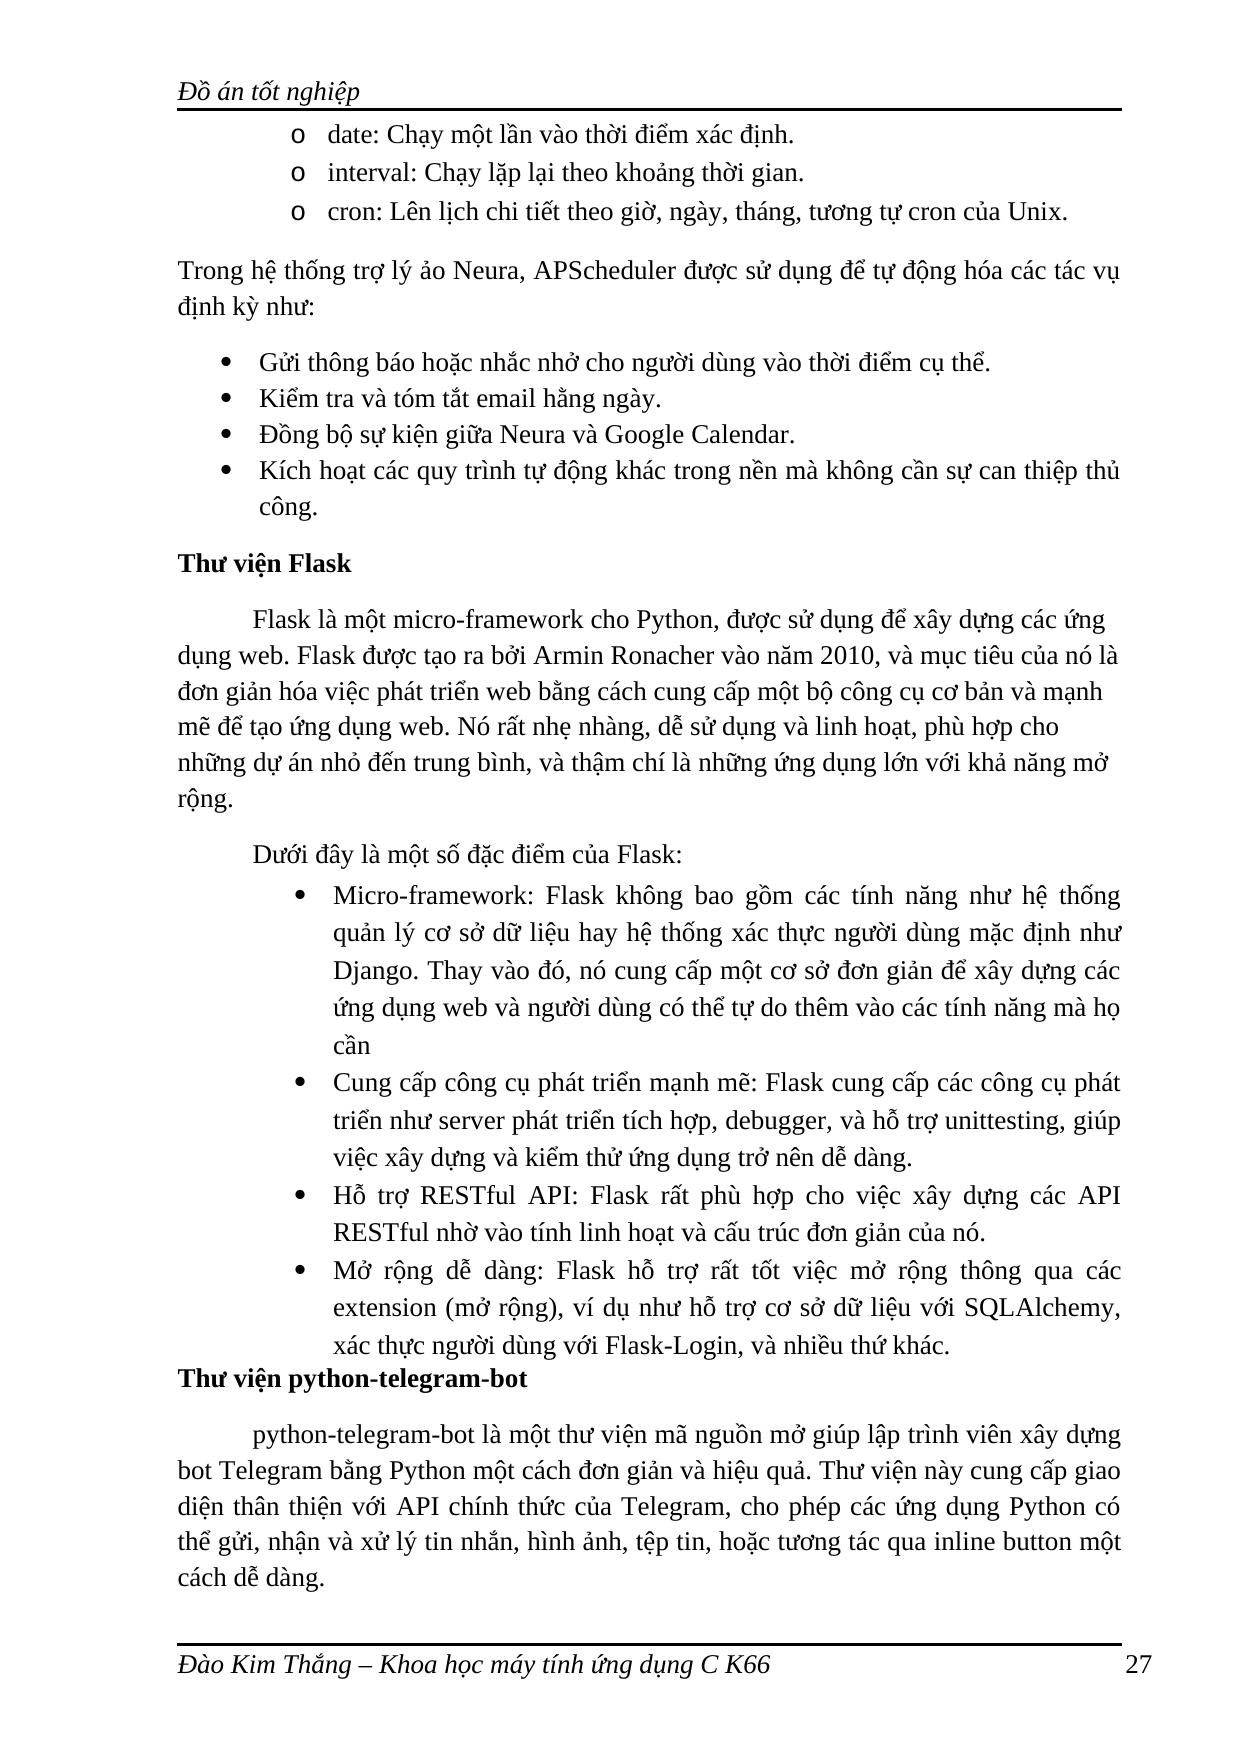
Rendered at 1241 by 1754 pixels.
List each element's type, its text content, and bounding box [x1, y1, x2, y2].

text python-telegram-bot là một thư viện mã nguồn mở giúp lập trình viên xây dựng bot Telegram bằng Python một cách đơn giản và hiệu quả. Thư viện này cung cấp giao diện thân thiện với API chính thức của Telegram, cho phép các ứng dụng Python có thể gửi, nhận và xử lý tin nhắn, hình ảnh, tệp tin, hoặc tương tác qua inline button một cách dễ dàng. [177, 1418, 1122, 1592]
list Đồng bộ sự kiện giữa Neura và Google Calendar. [221, 418, 1122, 450]
list interval: Chạy lặp lại theo khoảng thời gian. [290, 157, 1122, 190]
list Dưới đây là một số đặc điểm của Flask: [252, 838, 1122, 870]
text Thư viện python-telegram-bot [177, 1362, 1122, 1393]
list Micro-framework: Flask không bao gồm các tính năng như hệ thống quản lý cơ sở dữ liệu hay hệ thống xác thực người dùng mặc định như Django. Thay vào đó, nó cung cấp một cơ sở đơn giản để xây dựng các ứng dụng web và người dùng có thể tự do thêm vào các tính năng mà họ cần [295, 874, 1122, 1062]
list Gửi thông báo hoặc nhắc nhở cho người dùng vào thời điểm cụ thể. [221, 347, 1122, 378]
list Mở rộng dễ dàng: Flask hỗ trợ rất tốt việc mở rộng thông qua các extension (mở rộng), ví dụ như hỗ trợ cơ sở dữ liệu với SQLAlchemy, xác thực người dùng với Flask-Login, và nhiều thứ khác. [295, 1249, 1122, 1362]
list Hỗ trợ RESTful API: Flask rất phù hợp cho việc xây dựng các API RESTful nhờ vào tính linh hoạt và cấu trúc đơn giản của nó. [295, 1174, 1122, 1249]
text Thư viện Flask [177, 547, 1122, 578]
text Flask là một micro-framework cho Python, được sử dụng để xây dựng các ứng dụng web. Flask được tạo ra bởi Armin Ronacher vào năm 2010, và mục tiêu của nó là đơn giản hóa việc phát triển web bằng cách cung cấp một bộ công cụ cơ bản và mạnh mẽ để tạo ứng dụng web. Nó rất nhẹ nhàng, dễ sử dụng và linh hoạt, phù hợp cho những dự án nhỏ đến trung bình, và thậm chí là những ứng dụng lớn với khả năng mở rộng. [177, 603, 1122, 813]
list Cung cấp công cụ phát triển mạnh mẽ: Flask cung cấp các công cụ phát triển như server phát triển tích hợp, debugger, và hỗ trợ unittesting, giúp việc xây dựng và kiểm thử ứng dụng trở nên dễ dàng. [295, 1062, 1122, 1174]
list Kích hoạt các quy trình tự động khác trong nền mà không cần sự can thiệp thủ công. [221, 454, 1122, 521]
list cron: Lên lịch chi tiết theo giờ, ngày, tháng, tương tự cron của Unix. [290, 195, 1122, 228]
text Trong hệ thống trợ lý ảo Neura, APScheduler được sử dụng để tự động hóa các tác vụ định kỳ như: [177, 254, 1122, 321]
list Kiểm tra và tóm tắt email hằng ngày. [221, 382, 1122, 414]
list date: Chạy một lần vào thời điểm xác định. [290, 118, 1122, 152]
